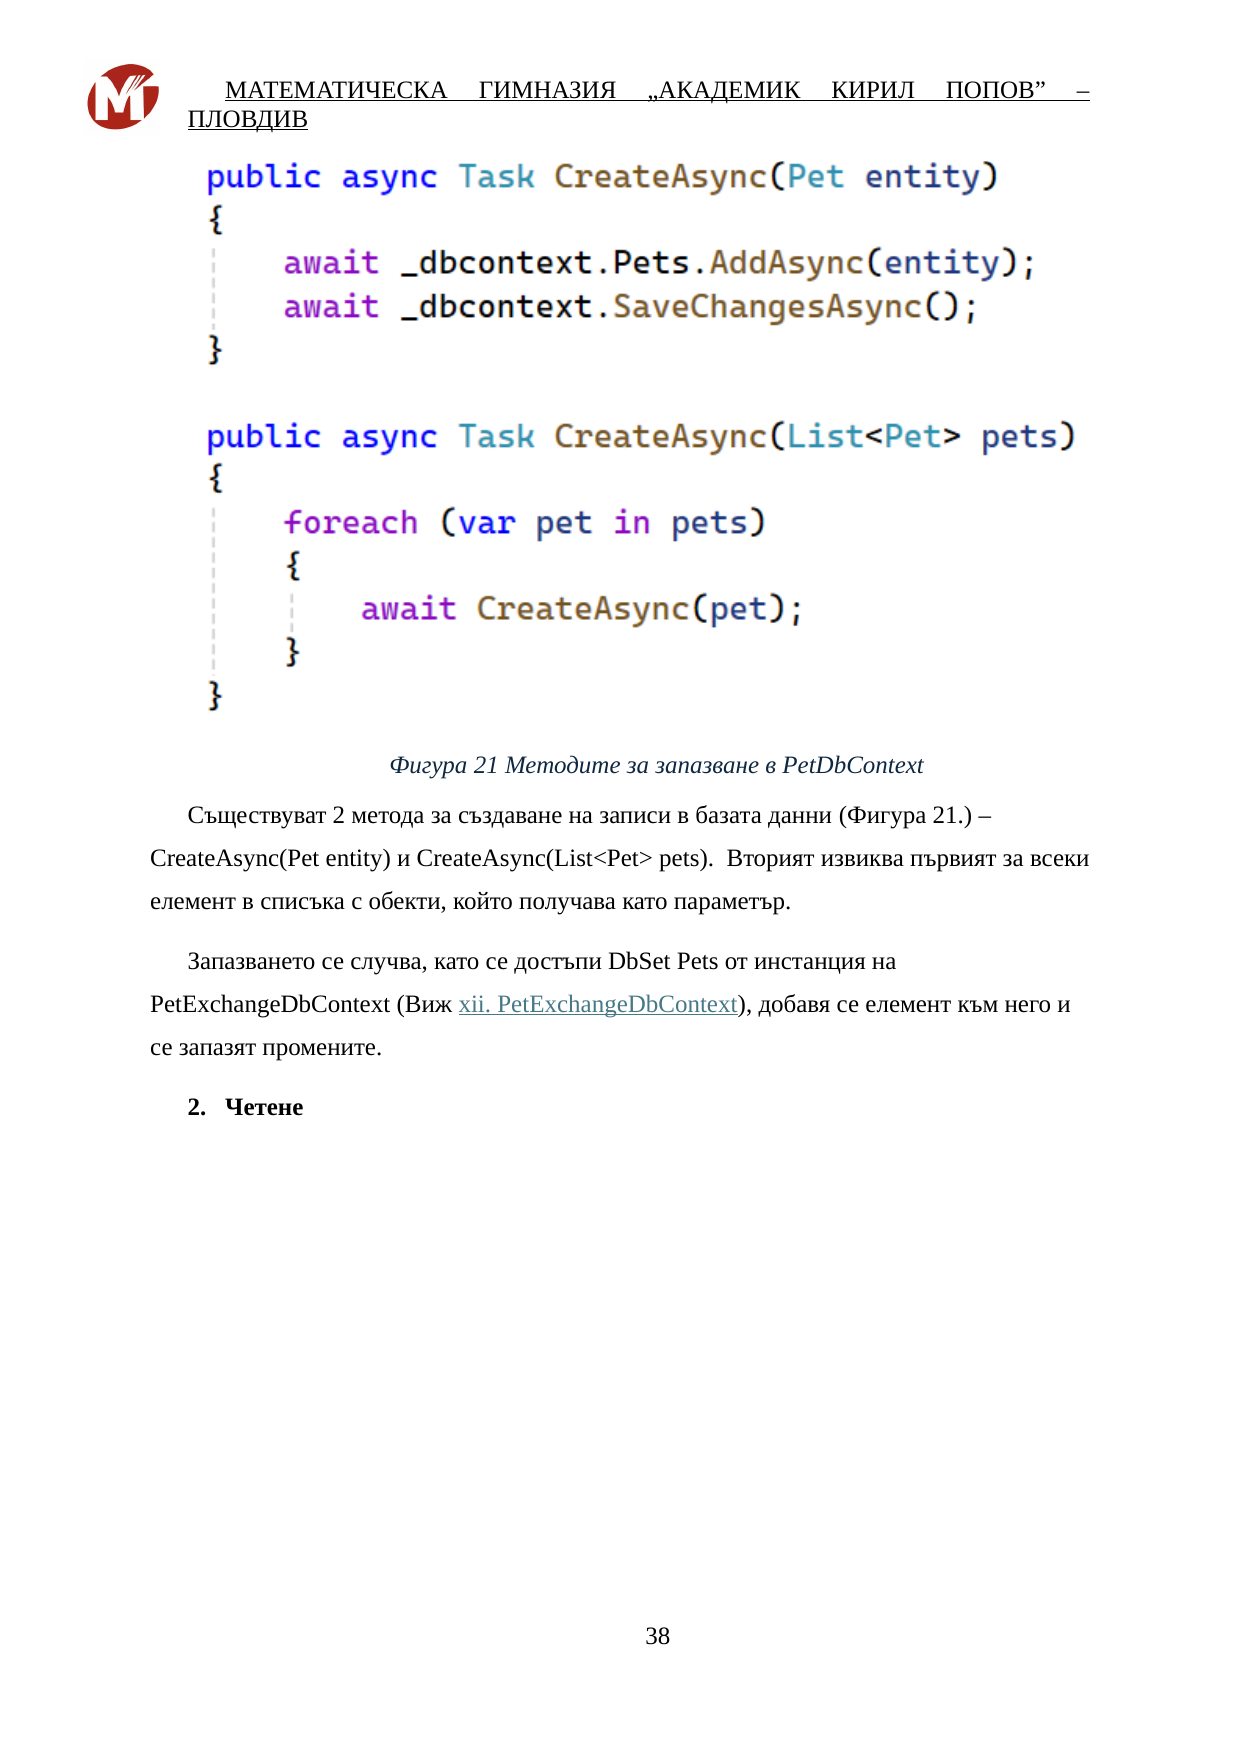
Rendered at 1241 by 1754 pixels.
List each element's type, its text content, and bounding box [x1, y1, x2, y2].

picture [187, 161, 1112, 720]
text Съществуват 2 метода за създаване на записи в базата данни (Фигура 21.) – CreateAsync(Pet entity) и CreateAsync(List<Pet> pets). Вторият извиква първият за всеки елемент в списъка с обекти, който получава като параметър. [150, 800, 1090, 915]
picture [83, 58, 162, 137]
list Четене [187, 1092, 1090, 1121]
text Фигура 21 Методите за запазване в PetDbContext [187, 750, 1090, 779]
text Запазването се случва, като се достъпи DbSet Pets от инстанция на PetExchangeDbContext (Виж xii. PetExchangeDbContext), добавя се елемент към него и се запазят промените. [150, 946, 1090, 1061]
